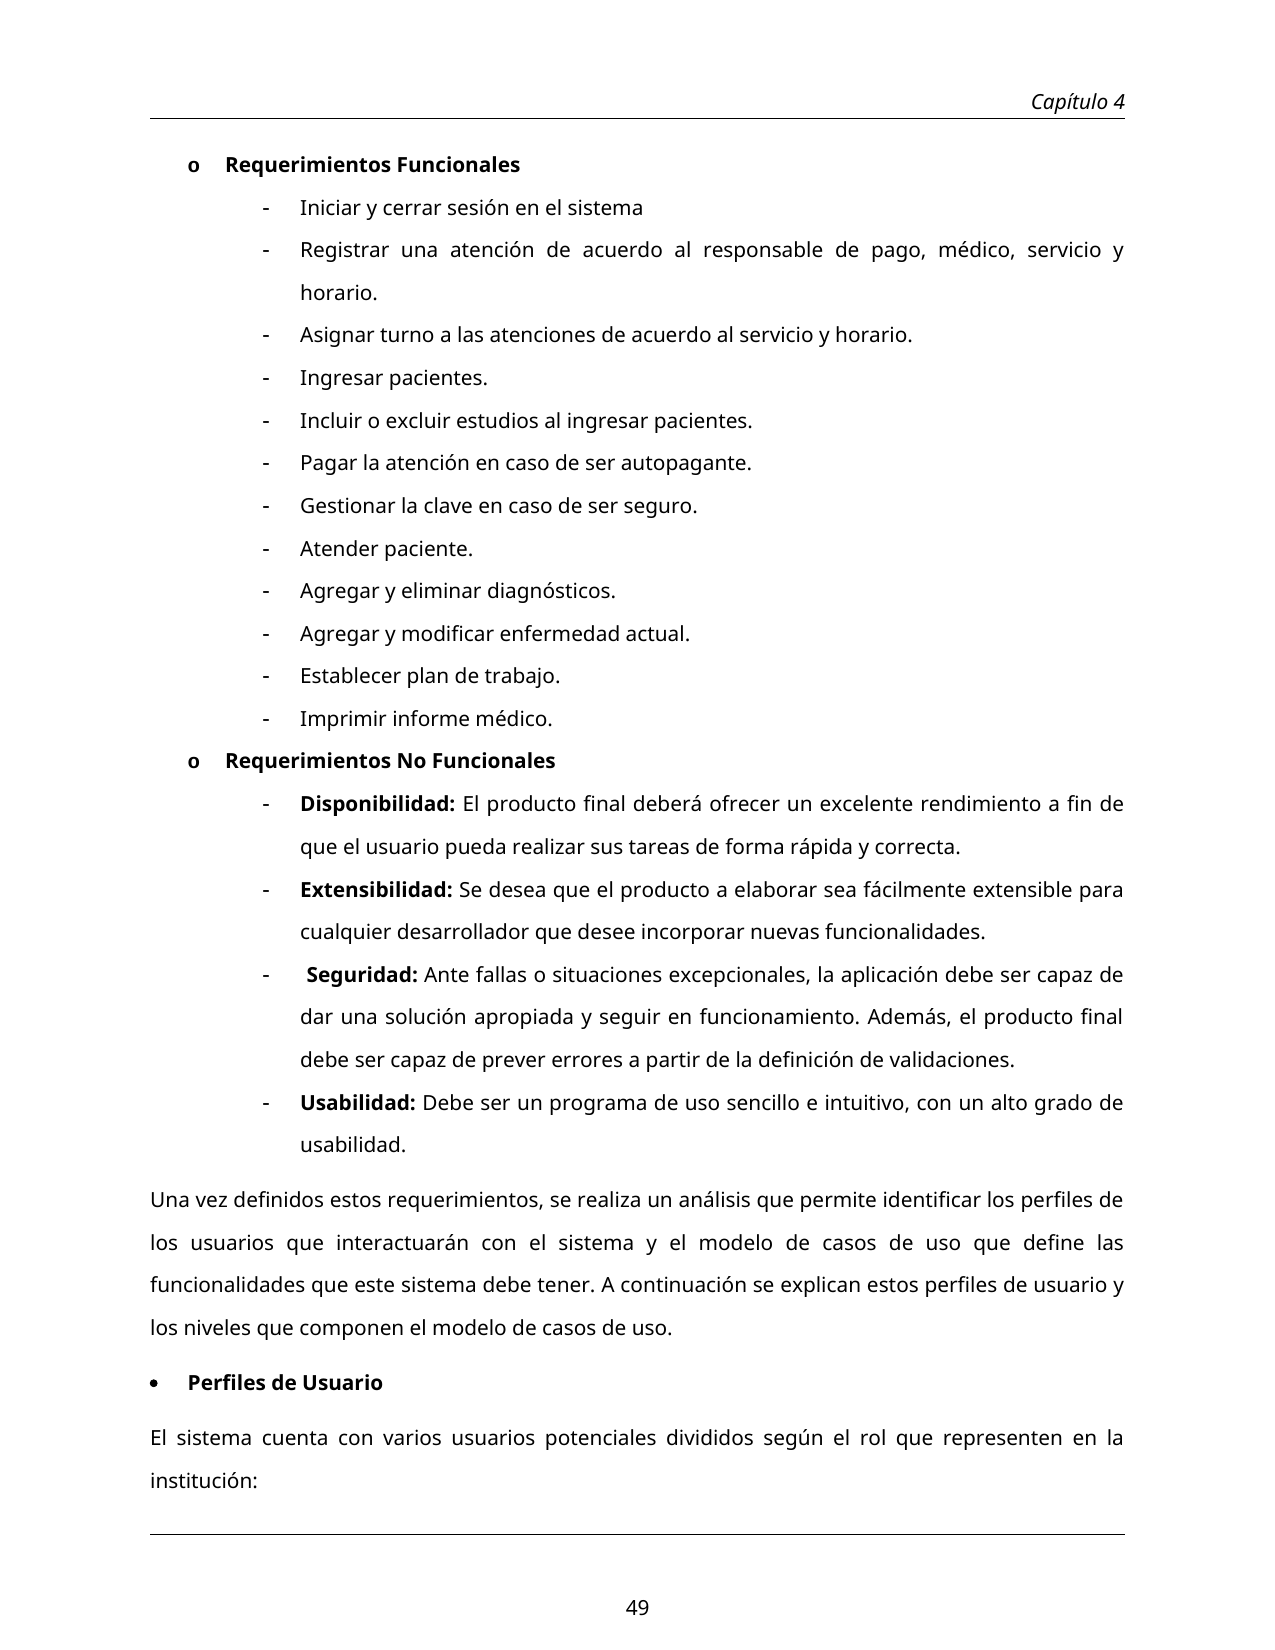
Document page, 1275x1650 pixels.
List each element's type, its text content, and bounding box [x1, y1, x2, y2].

list Atender paciente. [262, 534, 1125, 562]
list Pagar la atención en caso de ser autopagante. [262, 448, 1125, 477]
list Agregar y eliminar diagnósticos. [262, 576, 1125, 605]
list Extensibilidad: Se desea que el producto a elaborar sea fácilmente extensible para cualquier desarrollador que desee incorporar nuevas funcionalidades. [262, 875, 1125, 946]
list Agregar y modificar enfermedad actual. [262, 619, 1125, 647]
list Seguridad: Ante fallas o situaciones excepcionales, la aplicación debe ser capaz de dar una solución apropiada y seguir en funcionamiento. Además, el producto final debe ser capaz de prever errores a partir de la definición de validaciones. [262, 960, 1125, 1073]
list Disponibilidad: El producto final deberá ofrecer un excelente rendimiento a fin de que el usuario pueda realizar sus tareas de forma rápida y correcta. [262, 789, 1125, 861]
list Iniciar y cerrar sesión en el sistema [262, 193, 1125, 221]
list Ingresar pacientes. [262, 363, 1125, 392]
list Incluir o excluir estudios al ingresar pacientes. [262, 406, 1125, 434]
list Asignar turno a las atenciones de acuerdo al servicio y horario. [262, 321, 1125, 349]
list Requerimientos No Funcionales [187, 747, 1125, 775]
text Una vez definidos estos requerimientos, se realiza un análisis que permite identificar los perfiles de los usuarios que interactuarán con el sistema y el modelo de casos de uso que define las funcionalidades que este sistema debe tener. A continuación se explican estos perfiles de usuario y los niveles que componen el modelo de casos de uso. [150, 1185, 1125, 1342]
text El sistema cuenta con varios usuarios potenciales divididos según el rol que representen en la institución: [150, 1423, 1125, 1494]
list Requerimientos Funcionales [187, 150, 1125, 178]
list Perfiles de Usuario [150, 1368, 1125, 1397]
list Registrar una atención de acuerdo al responsable de pago, médico, servicio y horario. [262, 235, 1125, 306]
list Usabilidad: Debe ser un programa de uso sencillo e intuitivo, con un alto grado de usabilidad. [262, 1088, 1125, 1159]
list Imprimir informe médico. [262, 704, 1125, 732]
list Gestionar la clave en caso de ser seguro. [262, 491, 1125, 519]
list Establecer plan de trabajo. [262, 661, 1125, 690]
